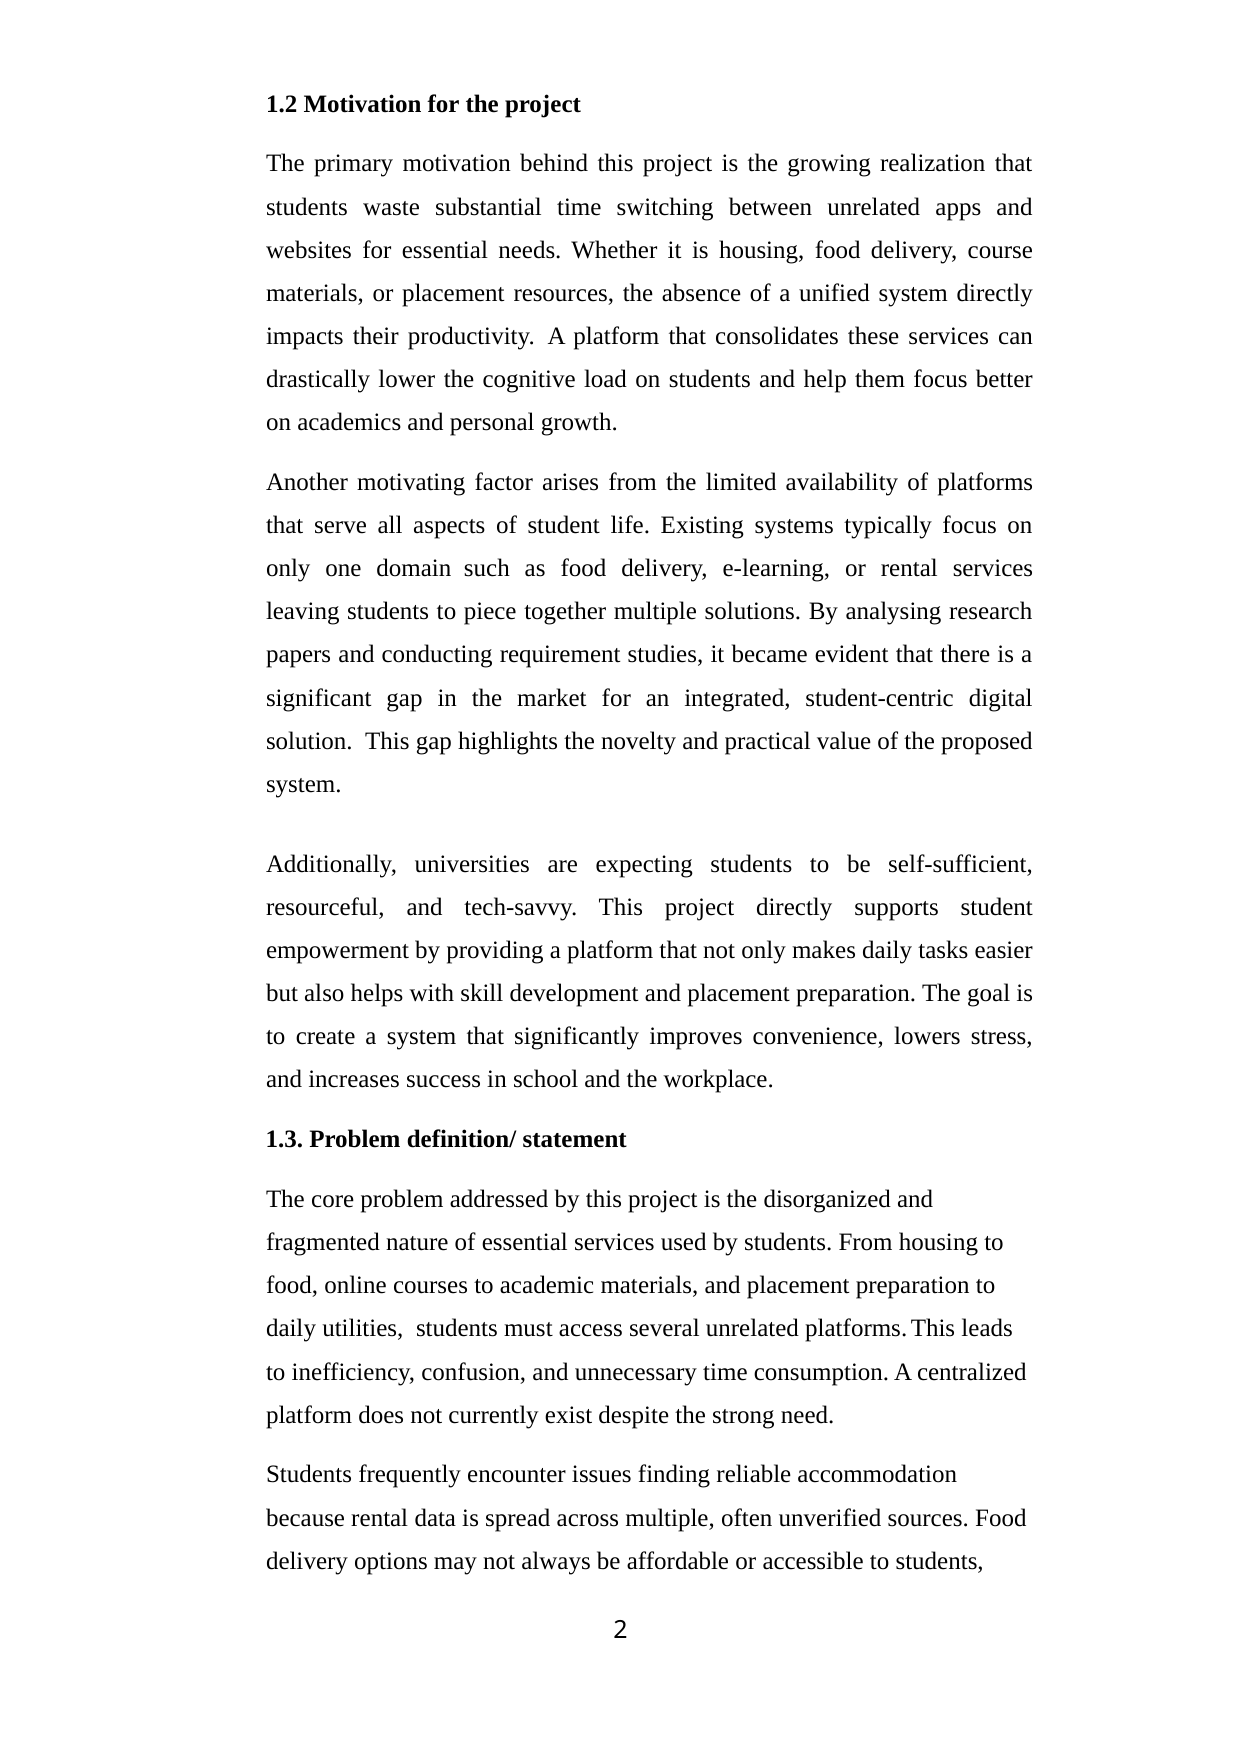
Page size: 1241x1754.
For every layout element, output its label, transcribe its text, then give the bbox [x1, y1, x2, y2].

text The core problem addressed by this project is the disorganized and fragmented nature of essential services used by students. From housing to food, online courses to academic materials, and placement preparation to daily utilities,9students must access several unrelated platforms. d5sThis leads to inefficiency, confusion, and unnecessary time consumption. A centralized platform does not currently exist despite the strong need. ith5advancements5in5web5technologies5and5API5integrations,5it5is5now5feasible5to5create5a5centralized5platform5that5merges5all5essential5student5services5into5one5cohesive5ecosystem.5Such5an5integrate5routine [266, 1184, 1033, 1428]
text Another motivating factor arises from the limited availability of platforms that serve all aspects of student life. Existing systems typically focus on only one domain5such as food delivery, e-learning, or rental services leaving students to piece together multiple solutions. By analysing research papers and conducting requirement studies, it became evident that there is a significant gap in the market for an integrated, student-centric digital solution.5This gap highlights the novelty and practical value of the proposed system. This1gap2highlights3th [266, 467, 1033, 798]
text Additionally, universities are expecting students to be self-sufficient, resourceful, and tech-savvy. This project directly supports student empowerment by providing a platform that not only makes daily tasks easier but also helps with skill development and placement preparation. The goal is to create a system that significantly improves convenience, lowers stress, and increases success in school and the workplace. [266, 849, 1033, 1093]
text 1.3. Problem definition/ statement [59, 1124, 1033, 1153]
text 1.2 Motivation for the project [266, 89, 1033, 117]
text The primary motivation behind this project is the growing realization that students waste substantial time switching between unrelated apps and websites for essential needs. Whether it is housing, food delivery, course materials, or placement resources, the absence of a unified system directly impacts their productivity.5A platform that consolidates these services can drastically lower the cognitive load on students and help them focus better on academics and personal growth. ,24e-learning,09or77rental36services—leaving48students72to11piece95together34multiple57solutions. By29analyzing68research41papers22and53conducting17requirement84studies39,it46became66evident13that20there54is98a27significant07gap30in85the16market40for21an32integrated [266, 148, 1033, 436]
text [266, 1459, 1033, 1574]
